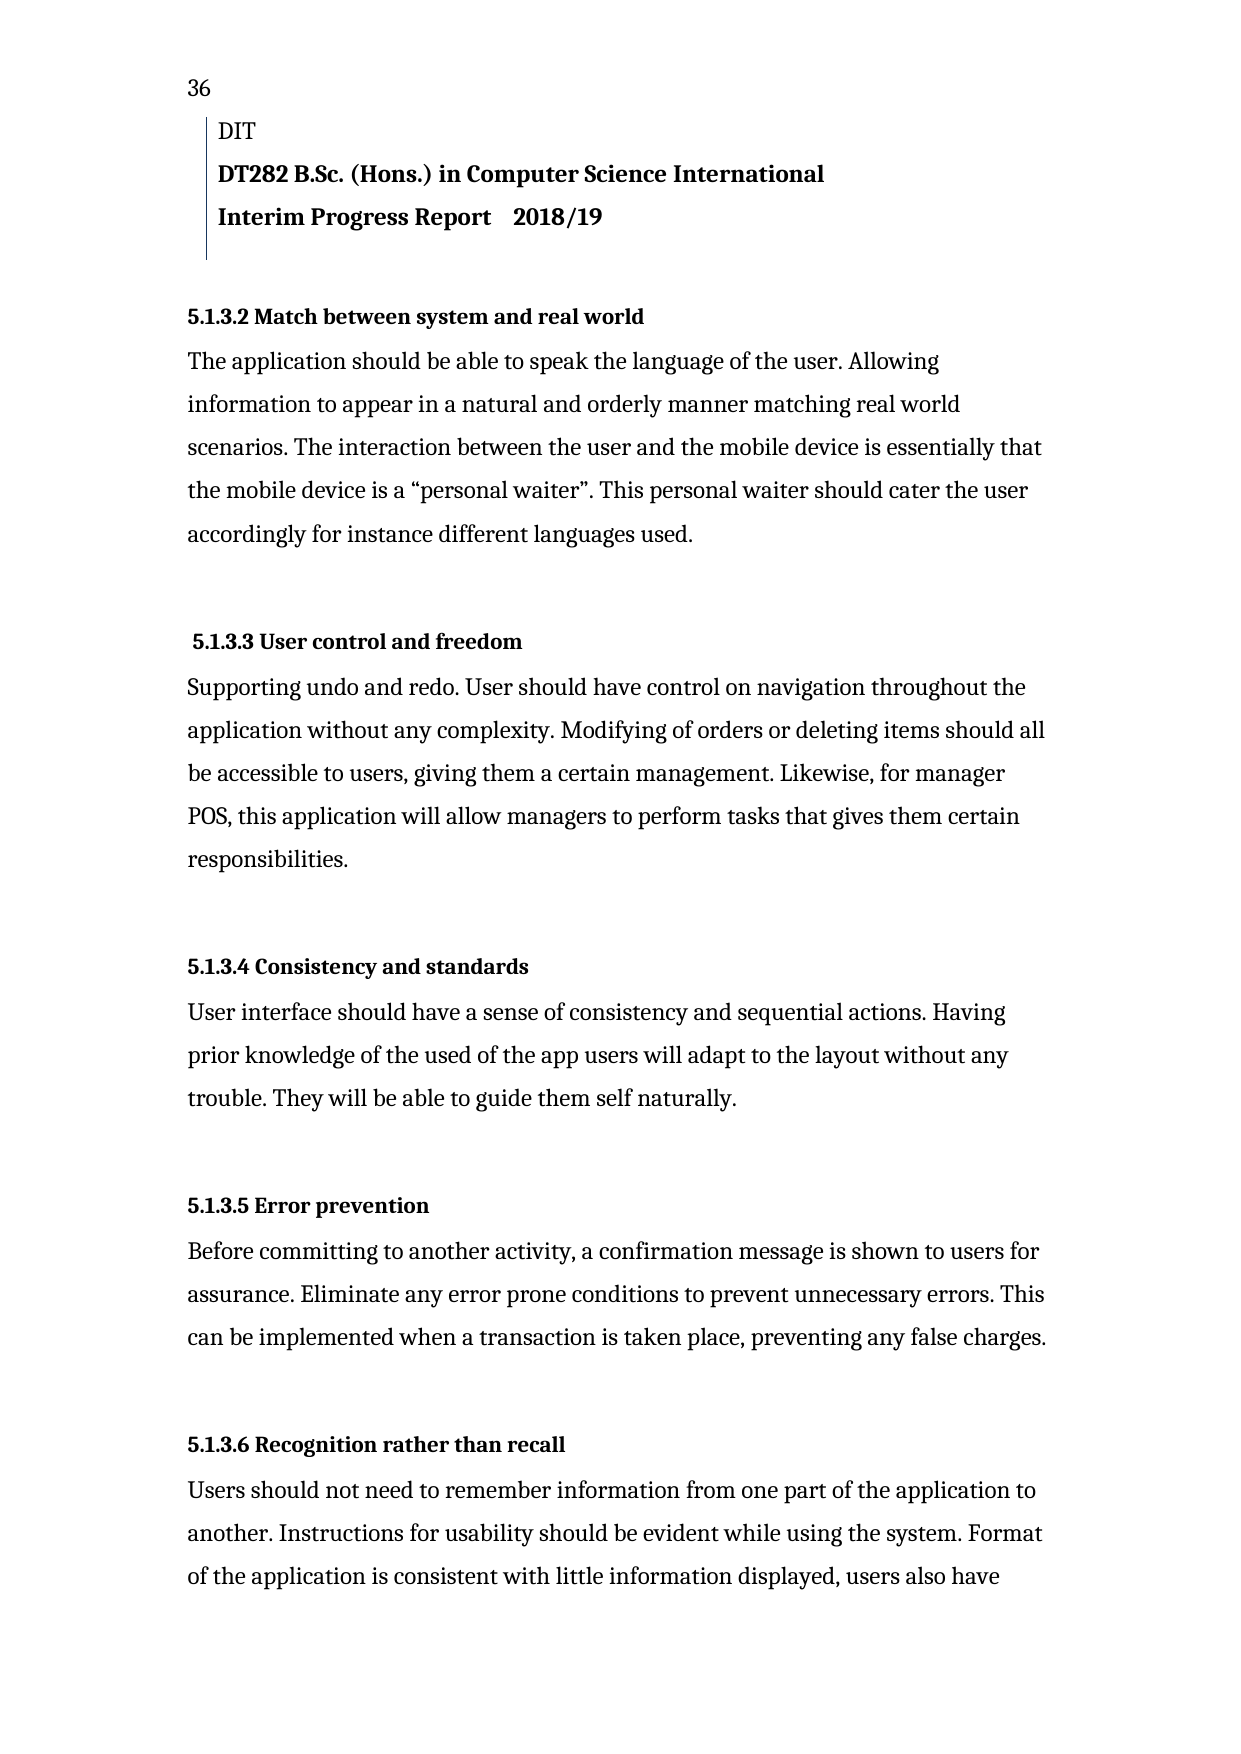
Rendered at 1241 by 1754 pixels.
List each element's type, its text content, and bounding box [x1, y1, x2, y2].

subtitle 5.1.3.6 Recognition rather than recall [187, 1432, 1053, 1458]
subtitle 5.1.3.2 Match between system and real world [187, 303, 1053, 330]
text User interface should have a sense of consistency and sequential actions. Having prior knowledge of the used of the app users will adapt to the layout without any trouble. They will be able to guide them self naturally. [187, 998, 1053, 1113]
subtitle 5.1.3.3 User control and freedom [187, 629, 1053, 655]
text Supporting undo and redo. User should have control on navigation throughout the application without any complexity. Modifying of orders or deleting items should all be accessible to users, giving them a certain management. Likewise, for manager POS, this application will allow managers to perform tasks that gives them certain responsibilities. [187, 672, 1053, 874]
text The application should be able to speak the language of the user. Allowing information to appear in a natural and orderly manner matching real world scenarios. The interaction between the user and the mobile device is essentially that the mobile device is a “personal waiter”. This personal waiter should cater the user accordingly for instance different languages used. [187, 347, 1053, 548]
subtitle 5.1.3.4 Consistency and standards [187, 954, 1053, 980]
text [187, 1476, 1053, 1591]
text Before committing to another activity, a confirmation message is shown to users for assurance. Eliminate any error prone conditions to prevent unnecessary errors. This can be implemented when a transaction is taken place, preventing any false charges. [187, 1237, 1053, 1352]
subtitle 5.1.3.5 Error prevention [187, 1193, 1053, 1219]
